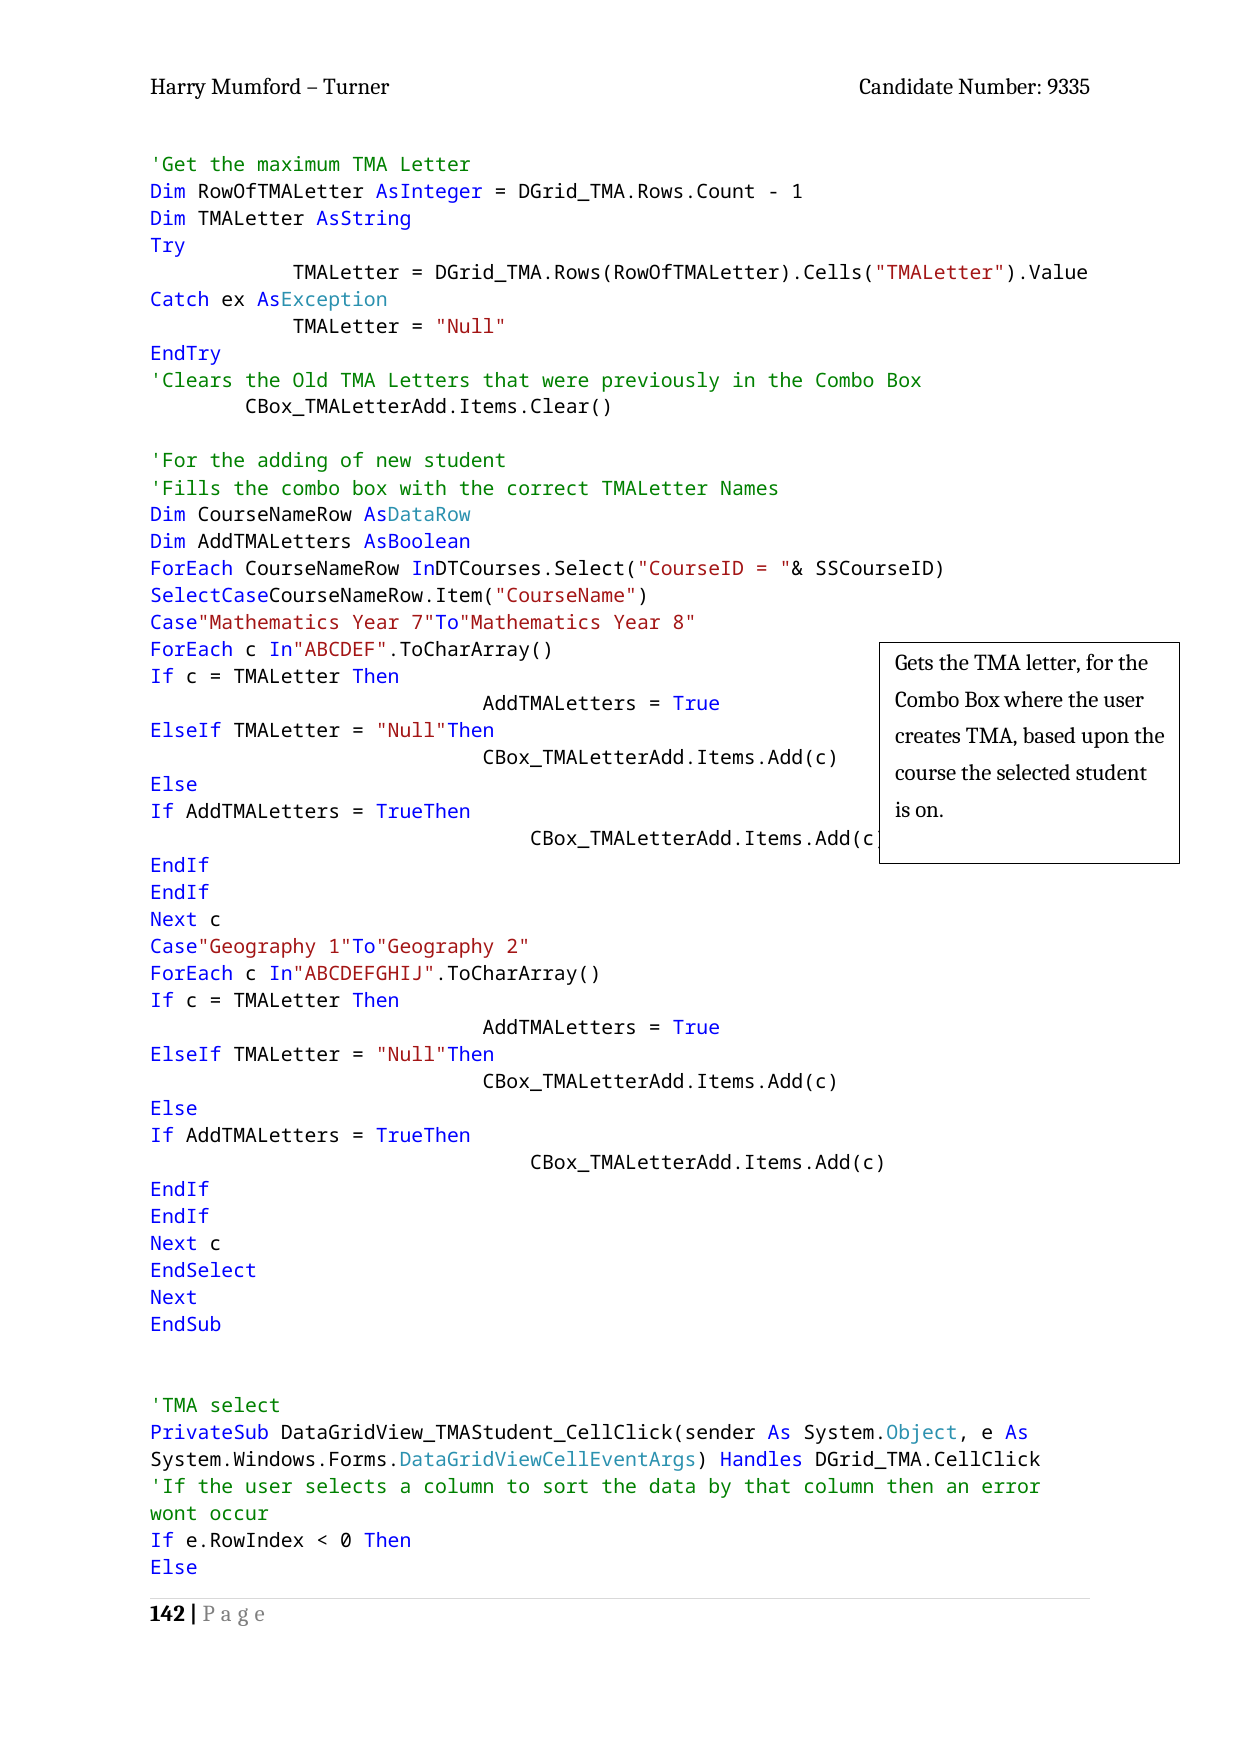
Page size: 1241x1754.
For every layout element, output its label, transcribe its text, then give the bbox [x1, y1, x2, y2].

text Try [150, 231, 1090, 258]
text PrivateSub DataGridView_TMAStudent_CellClick(sender As System.Object, e As System.Windows.Forms.DataGridViewCellEventArgs) Handles DGrid_TMA.CellClick [150, 1418, 1090, 1472]
text CBox_TMALetterAdd.Items.Clear() [150, 393, 1090, 420]
text Else [150, 1094, 1090, 1121]
text CBox_TMALetterAdd.Items.Add(c) [150, 743, 879, 771]
text Case"Mathematics Year 7"To"Mathematics Year 8" [150, 609, 1090, 636]
text EndSub [150, 1310, 1090, 1337]
text EndIf [150, 878, 1090, 905]
text 'Clears the Old TMA Letters that were previously in the Combo Box [150, 366, 1090, 393]
text Else [150, 771, 879, 797]
text Dim TMALetter AsString [150, 204, 1090, 231]
text SelectCaseCourseNameRow.Item("CourseName") [150, 582, 1090, 609]
text Else [150, 1553, 1090, 1580]
text Catch ex AsException [150, 285, 1090, 312]
text EndIf [150, 1202, 1090, 1229]
text If e.RowIndex < 0 Then [150, 1526, 1090, 1553]
text CBox_TMALetterAdd.Items.Add(c) [150, 824, 879, 851]
text EndSelect [150, 1256, 1090, 1283]
text AddTMALetters = True [150, 689, 879, 717]
text ForEach c In"ABCDEFGHIJ".ToCharArray() [150, 959, 1090, 986]
text ForEach CourseNameRow InDTCourses.Select("CourseID = "& SSCourseID) [150, 555, 1090, 582]
text If c = TMALetter Then [150, 986, 1090, 1013]
text ElseIf TMALetter = "Null"Then [150, 1040, 1090, 1067]
text 'If the user selects a column to sort the data by that column then an error wont occur [150, 1472, 1090, 1526]
text Dim AddTMALetters AsBoolean [150, 528, 1090, 555]
text ElseIf TMALetter = "Null"Then [150, 717, 879, 743]
text TMALetter = "Null" [150, 312, 1090, 339]
text CBox_TMALetterAdd.Items.Add(c) [150, 1148, 1090, 1175]
text TMALetter = DGrid_TMA.Rows(RowOfTMALetter).Cells("TMALetter").Value [150, 258, 1090, 285]
text CBox_TMALetterAdd.Items.Add(c) [150, 1067, 1090, 1094]
text If c = TMALetter Then [150, 663, 879, 689]
text Next [150, 1283, 1090, 1310]
text 'Fills the combo box with the correct TMALetter Names [150, 474, 1090, 501]
text 'For the adding of new student [150, 447, 1090, 474]
text EndIf [150, 851, 1090, 878]
text AddTMALetters = True [150, 1013, 1090, 1040]
text ForEach c In"ABCDEF".ToCharArray() [150, 636, 1090, 663]
text If AddTMALetters = TrueThen [150, 797, 879, 824]
text EndIf [150, 1175, 1090, 1202]
text Next c [150, 1229, 1090, 1256]
text Next c [150, 905, 1090, 932]
text Dim RowOfTMALetter AsInteger = DGrid_TMA.Rows.Count - 1 [150, 177, 1090, 204]
text Dim CourseNameRow AsDataRow [150, 501, 1090, 528]
text If AddTMALetters = TrueThen [150, 1121, 1090, 1148]
text EndTry [150, 339, 1090, 366]
text 'TMA select [150, 1391, 1090, 1418]
text 'Get the maximum TMA Letter [150, 150, 1090, 177]
text Case"Geography 1"To"Geography 2" [150, 932, 1090, 959]
